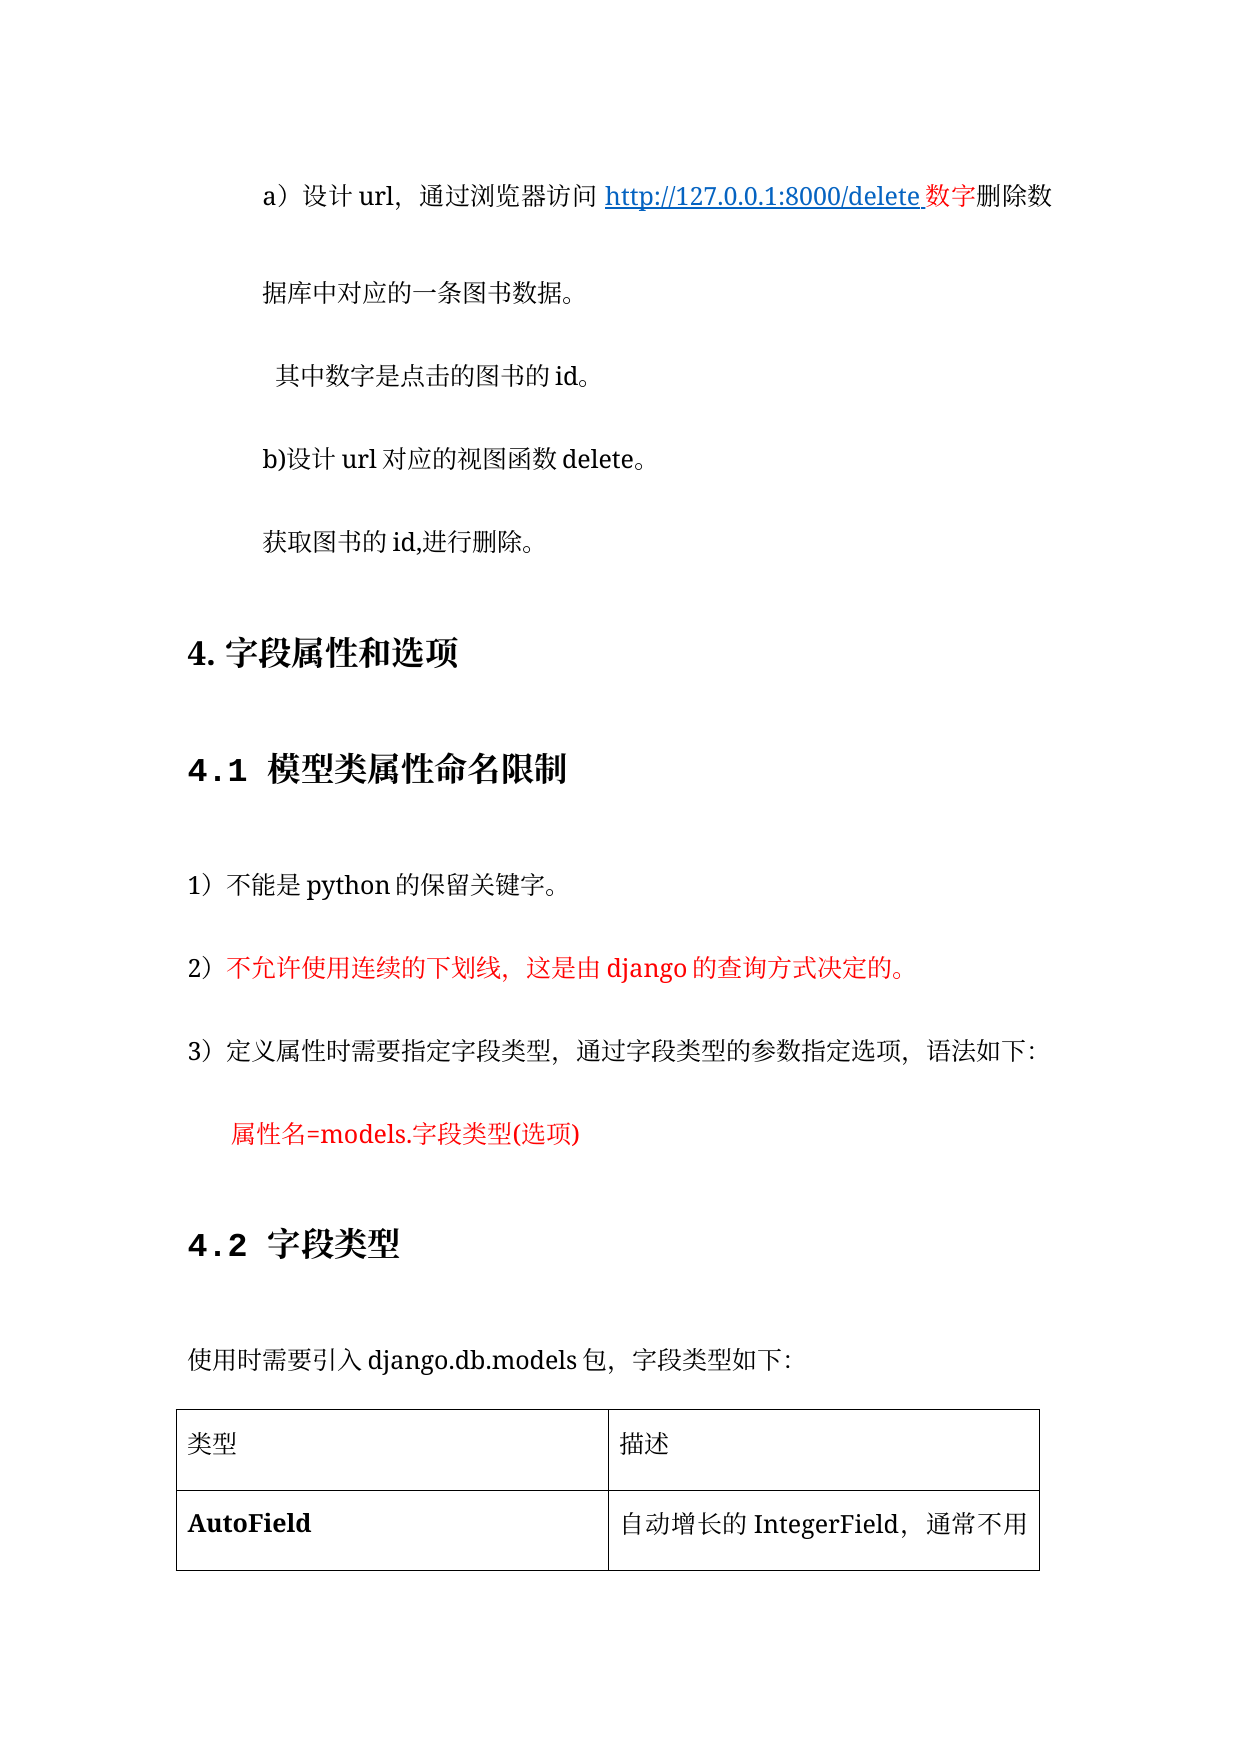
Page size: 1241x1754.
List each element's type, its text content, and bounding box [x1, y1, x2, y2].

text b)设计url对应的视图函数delete。 [256, 425, 1053, 490]
text 2）不允许使用连续的下划线，这是由django的查询方式决定的。 [187, 934, 1053, 999]
text 使用时需要引入django.db.models包，字段类型如下： [187, 1326, 1053, 1391]
subtitle 字段属性和选项 [187, 618, 1053, 683]
text 1）不能是python的保留关键字。 [187, 851, 1053, 916]
list 其中数字是点击的图书的id。 [262, 342, 1053, 407]
table_header 描述 [609, 1410, 1039, 1490]
list 获取图书的id,进行删除。 [262, 508, 1053, 573]
list a）设计url，通过浏览器访问 http://127.0.0.1:8000/delete数字删除数据库中对应的一条图书数据。 [262, 162, 1053, 324]
subtitle 4.2 字段类型 [187, 1210, 1053, 1275]
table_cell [609, 1491, 1039, 1570]
text 属性名=models.字段类型(选项) [187, 1100, 1053, 1165]
table_header 类型 [177, 1410, 608, 1490]
table_cell AutoField [177, 1491, 608, 1570]
subtitle 4.1 模型类属性命名限制 [187, 735, 1053, 800]
text 3）定义属性时需要指定字段类型，通过字段类型的参数指定选项，语法如下： [187, 1017, 1053, 1082]
